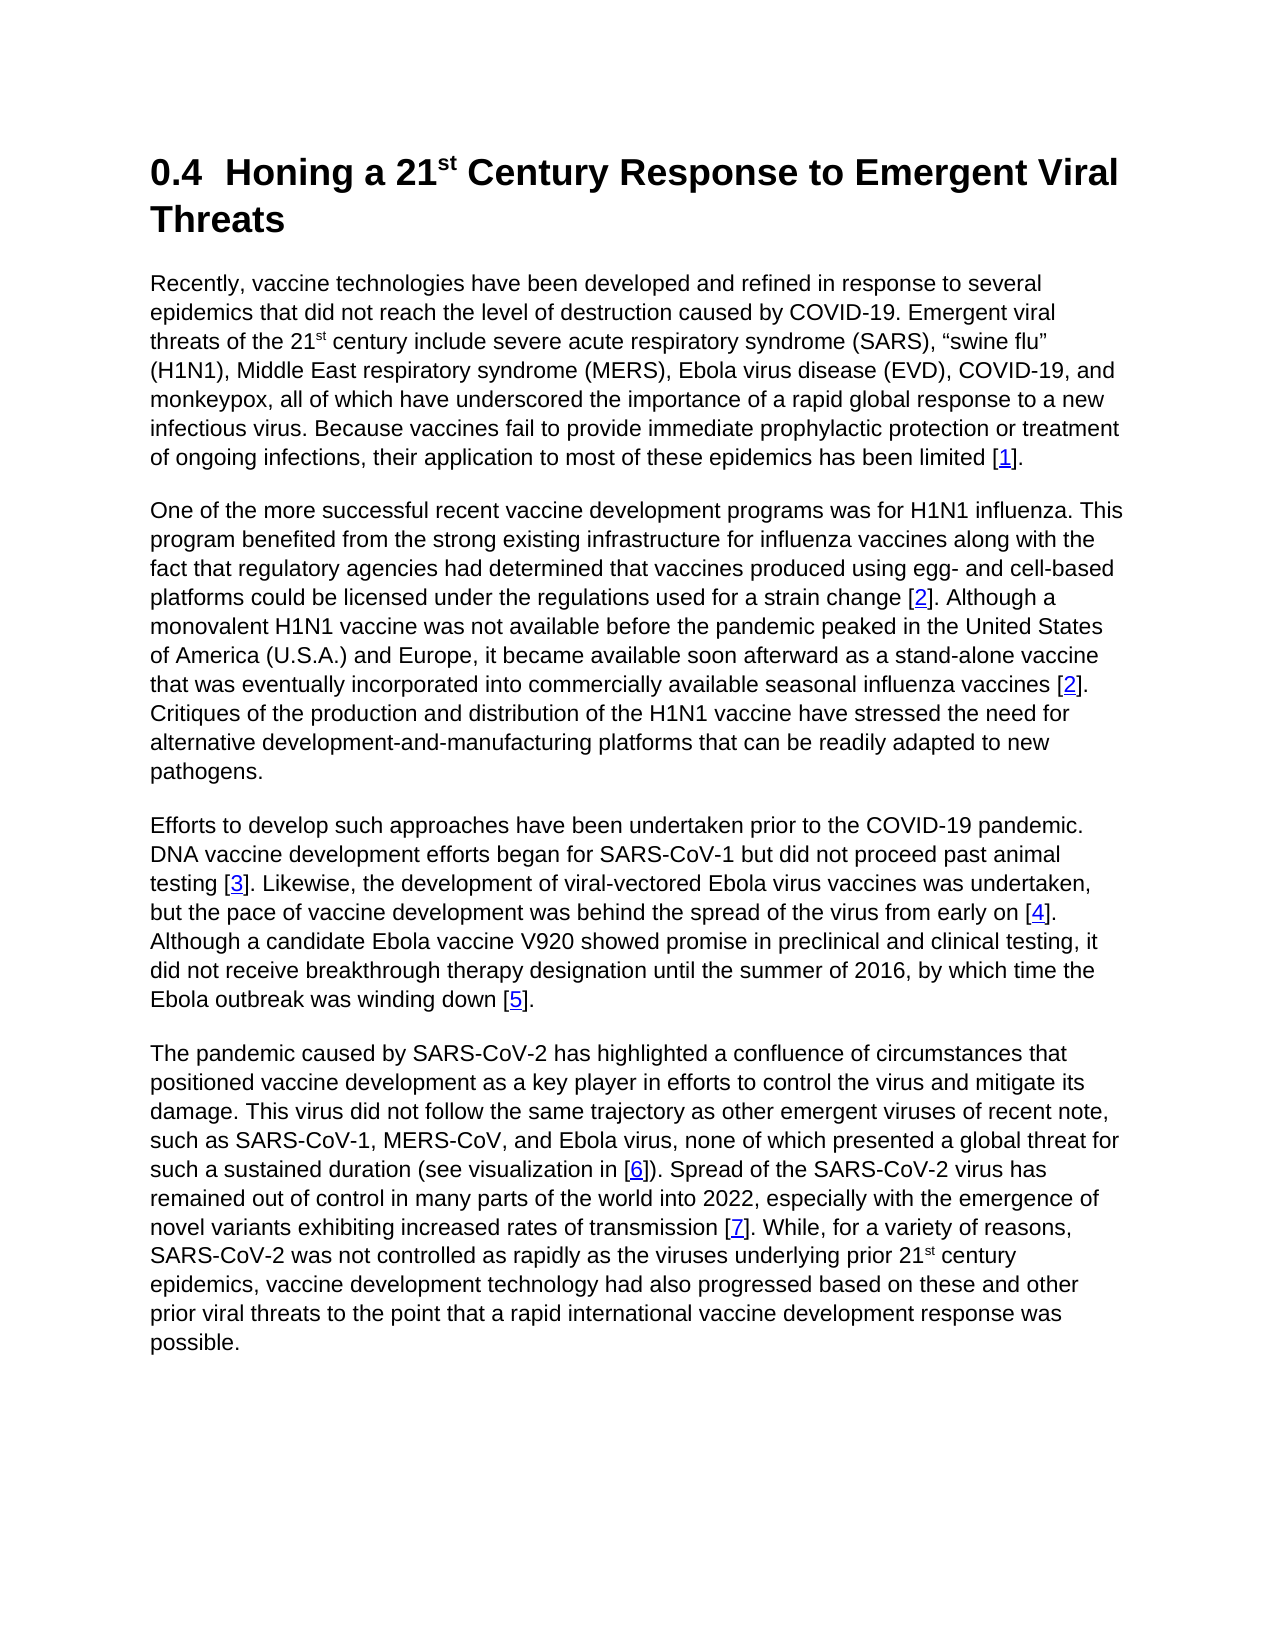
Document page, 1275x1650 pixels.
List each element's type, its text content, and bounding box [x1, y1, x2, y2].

text One of the more successful recent vaccine development programs was for H1N1 influenza. This program benefited from the strong existing infrastructure for influenza vaccines along with the fact that regulatory agencies had determined that vaccines produced using egg- and cell-based platforms could be licensed under the regulations used for a strain change [2]. Although a monovalent H1N1 vaccine was not available before the pandemic peaked in the United States of America (U.S.A.) and Europe, it became available soon afterward as a stand-alone vaccine that was eventually incorporated into commercially available seasonal influenza vaccines [2]. Critiques of the production and distribution of the H1N1 vaccine have stressed the need for alternative development-and-manufacturing platforms that can be readily adapted to new pathogens. [150, 497, 1125, 784]
subtitle 0.4 Honing a 21st Century Response to Emergent Viral Threats [150, 150, 1125, 241]
text Efforts to develop such approaches have been undertaken prior to the COVID-19 pandemic. DNA vaccine development efforts began for SARS-CoV-1 but did not proceed past animal testing [3]. Likewise, the development of viral-vectored Ebola virus vaccines was undertaken, but the pace of vaccine development was behind the spread of the virus from early on [4]. Although a candidate Ebola vaccine V920 showed promise in preclinical and clinical testing, it did not receive breakthrough therapy designation until the summer of 2016, by which time the Ebola outbreak was winding down [5]. [150, 812, 1125, 1012]
text Recently, vaccine technologies have been developed and refined in response to several epidemics that did not reach the level of destruction caused by COVID-19. Emergent viral threats of the 21st century include severe acute respiratory syndrome (SARS), “swine flu” (H1N1), Middle East respiratory syndrome (MERS), Ebola virus disease (EVD), COVID-19, and monkeypox, all of which have underscored the importance of a rapid global response to a new infectious virus. Because vaccines fail to provide immediate prophylactic protection or treatment of ongoing infections, their application to most of these epidemics has been limited [1]. [150, 270, 1125, 470]
text The pandemic caused by SARS-CoV-2 has highlighted a confluence of circumstances that positioned vaccine development as a key player in efforts to control the virus and mitigate its damage. This virus did not follow the same trajectory as other emergent viruses of recent note, such as SARS-CoV-1, MERS-CoV, and Ebola virus, none of which presented a global threat for such a sustained duration (see visualization in [6]). Spread of the SARS-CoV-2 virus has remained out of control in many parts of the world into 2022, especially with the emergence of novel variants exhibiting increased rates of transmission [7]. While, for a variety of reasons, SARS-CoV-2 was not controlled as rapidly as the viruses underlying prior 21st century epidemics, vaccine development technology had also progressed based on these and other prior viral threats to the point that a rapid international vaccine development response was possible. [150, 1040, 1125, 1356]
